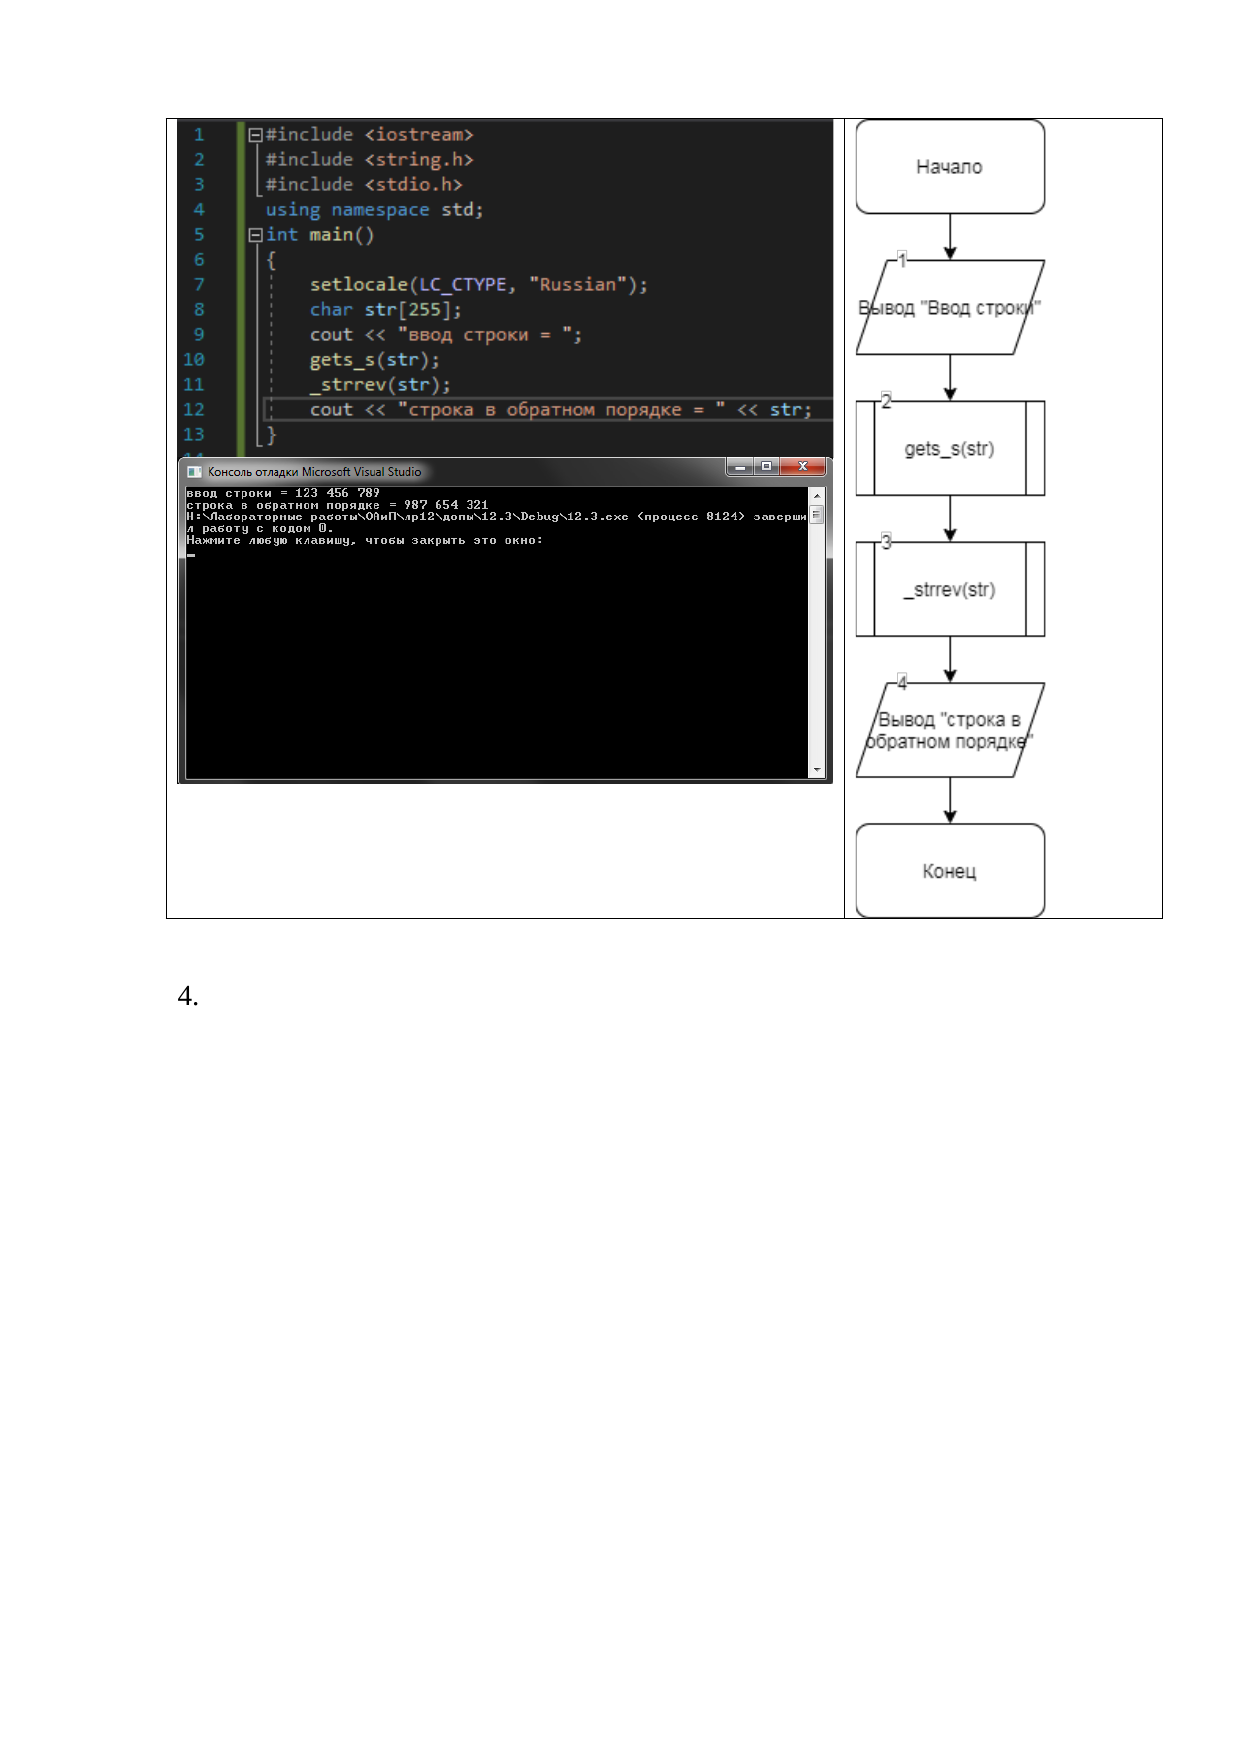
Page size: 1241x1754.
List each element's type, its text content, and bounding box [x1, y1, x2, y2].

table_header [1046, 119, 1162, 918]
picture [855, 119, 1046, 919]
table_header [167, 119, 844, 918]
picture [177, 119, 834, 784]
text 4. [177, 978, 1152, 1012]
table_header [845, 119, 855, 918]
